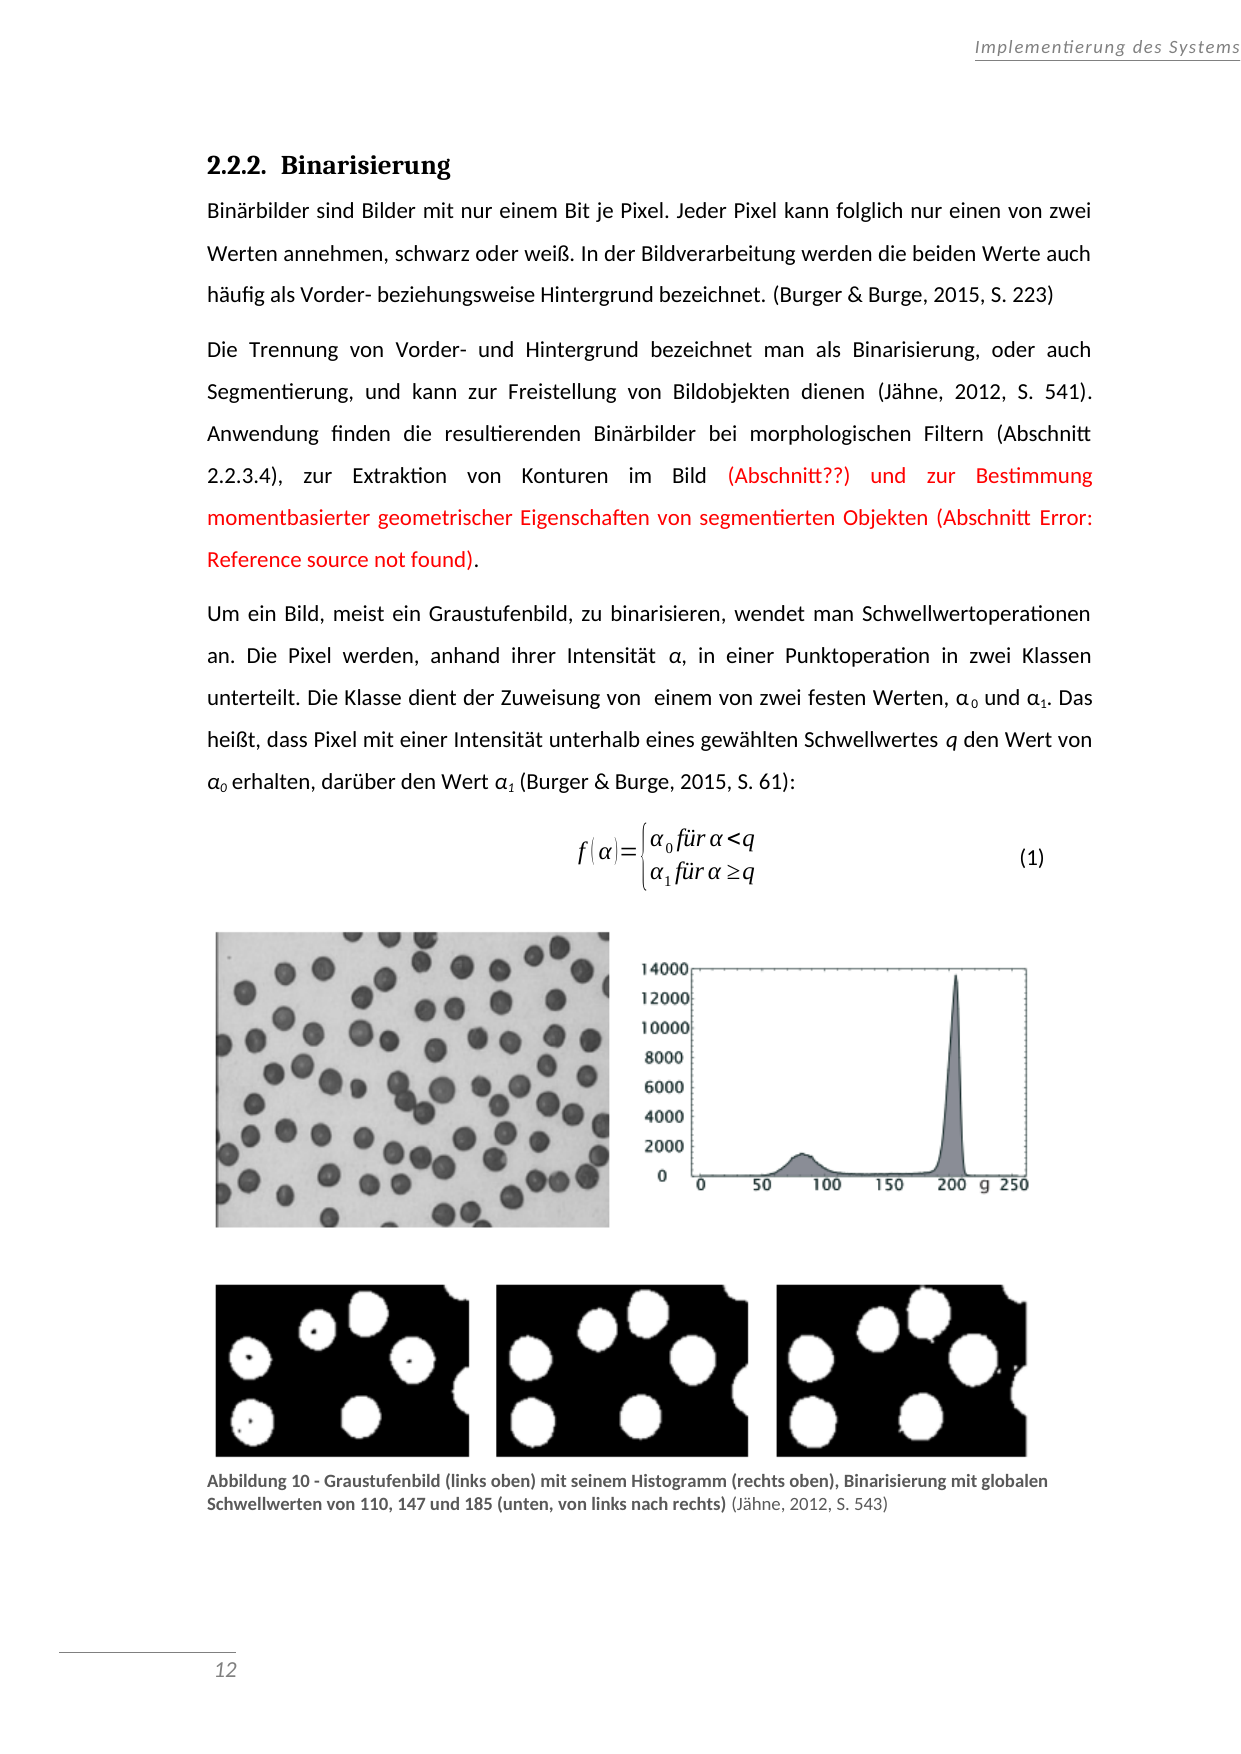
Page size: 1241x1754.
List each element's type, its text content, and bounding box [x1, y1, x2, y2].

subtitle Binarisierung [207, 150, 1093, 181]
text Um ein Bild, meist ein Graustufenbild, zu binarisieren, wendet man Schwellwertoperationen an. Die Pixel werden, anhand ihrer Intensität α, in einer Punktoperation in zwei Klassen unterteilt. Die Klasse dient der Zuweisung von einem von zwei festen Werten, α0 und α1. Das heißt, dass Pixel mit einer Intensität unterhalb eines gewählten Schwellwertes q den Wert von α0 erhalten, darüber den Wert α1 (Burger & Burge, 2015, S. 61): [207, 599, 1093, 795]
text (1) [207, 822, 1093, 892]
text Binärbilder sind Bilder mit nur einem Bit je Pixel. Jeder Pixel kann folglich nur einen von zwei Werten annehmen, schwarz oder weiß. In der Bildverarbeitung werden die beiden Werte auch häufig als Vorder- beziehungsweise Hintergrund bezeichnet. (Burger & Burge, 2015, S. 223) [207, 197, 1093, 309]
picture [206, 918, 1043, 1470]
